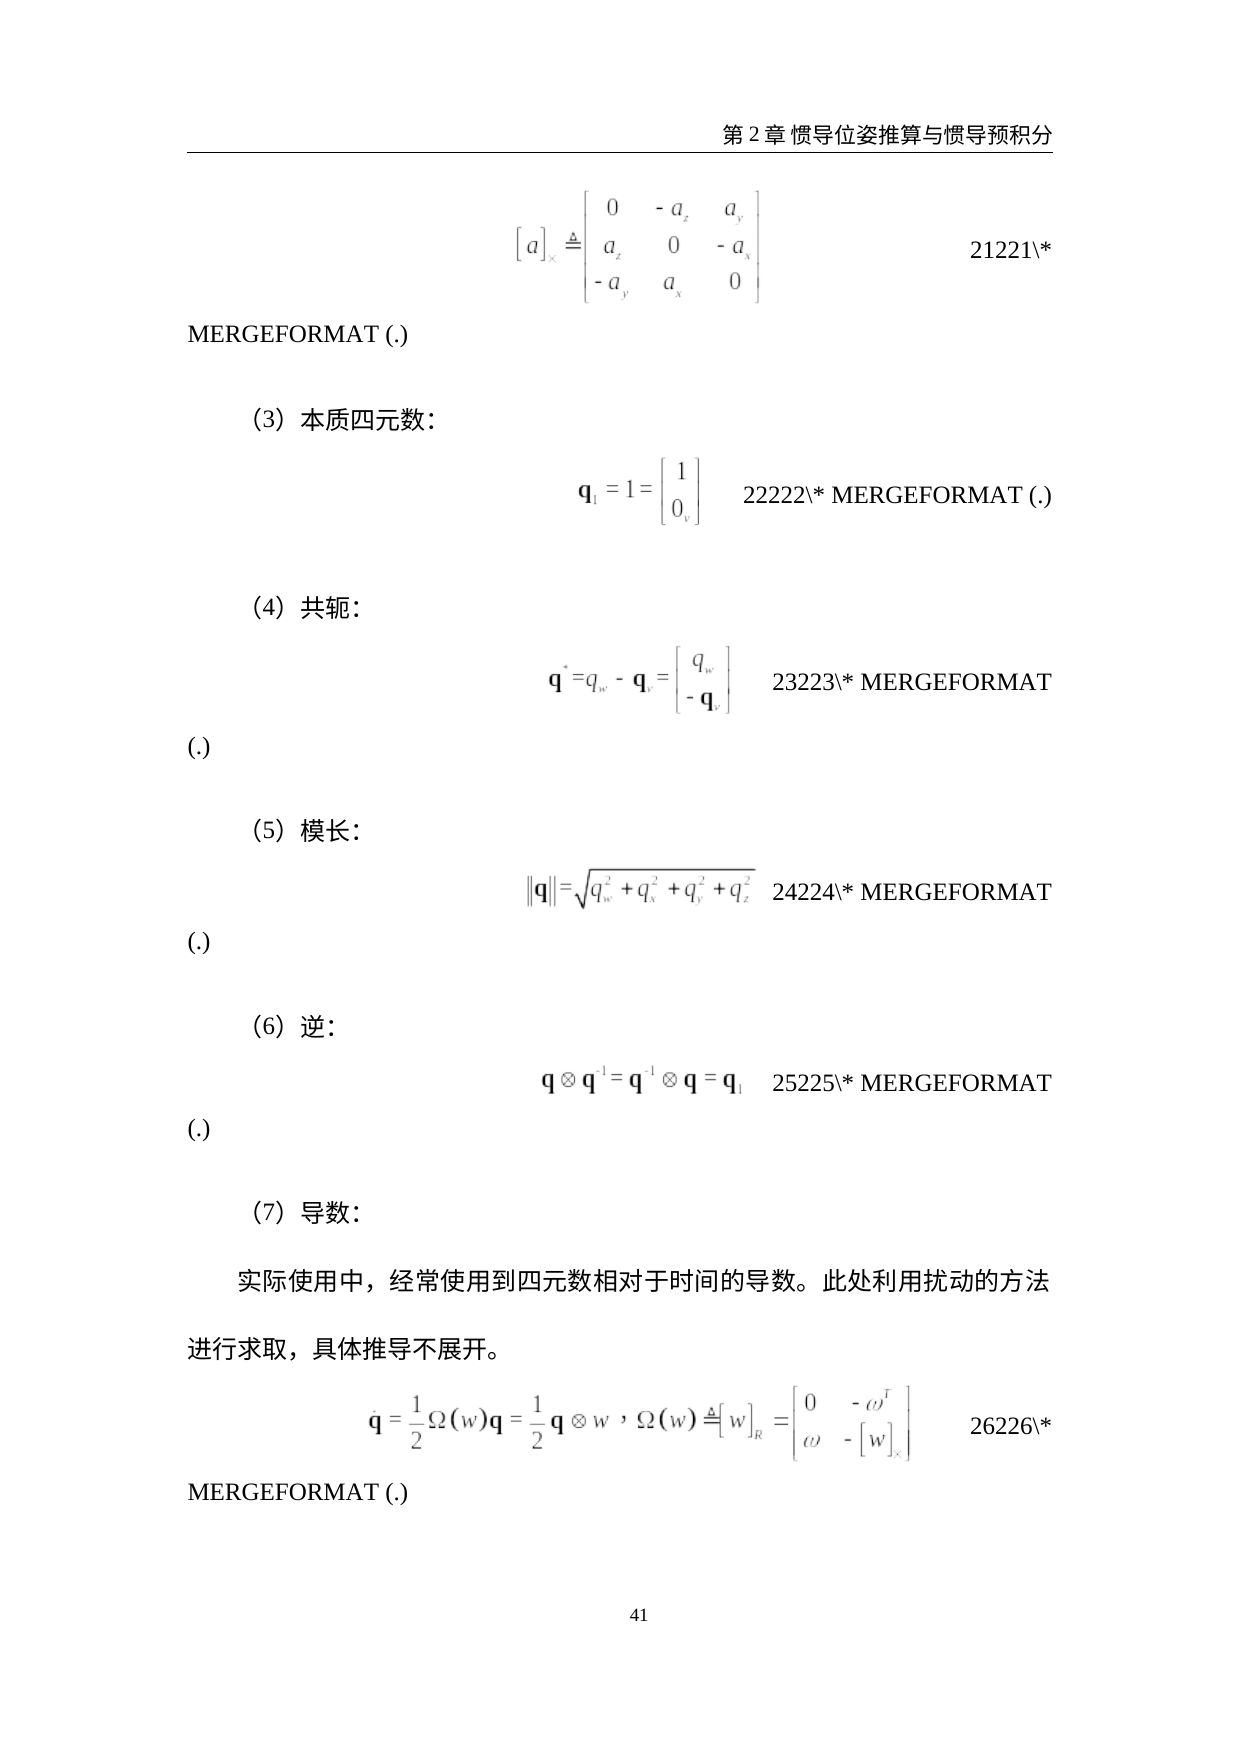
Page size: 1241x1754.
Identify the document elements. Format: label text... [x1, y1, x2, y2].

text （5）模长： [187, 796, 1053, 864]
text （6）逆： [187, 992, 1053, 1059]
text （4）共轭： [187, 572, 1053, 640]
text 实际使用中，经常使用到四元数相对于时间的导数。此处利用扰动的方法进行求取，具体推导不展开。 [187, 1246, 1053, 1382]
text （3）本质四元数： [187, 384, 1053, 452]
text （7）导数： [187, 1178, 1053, 1246]
